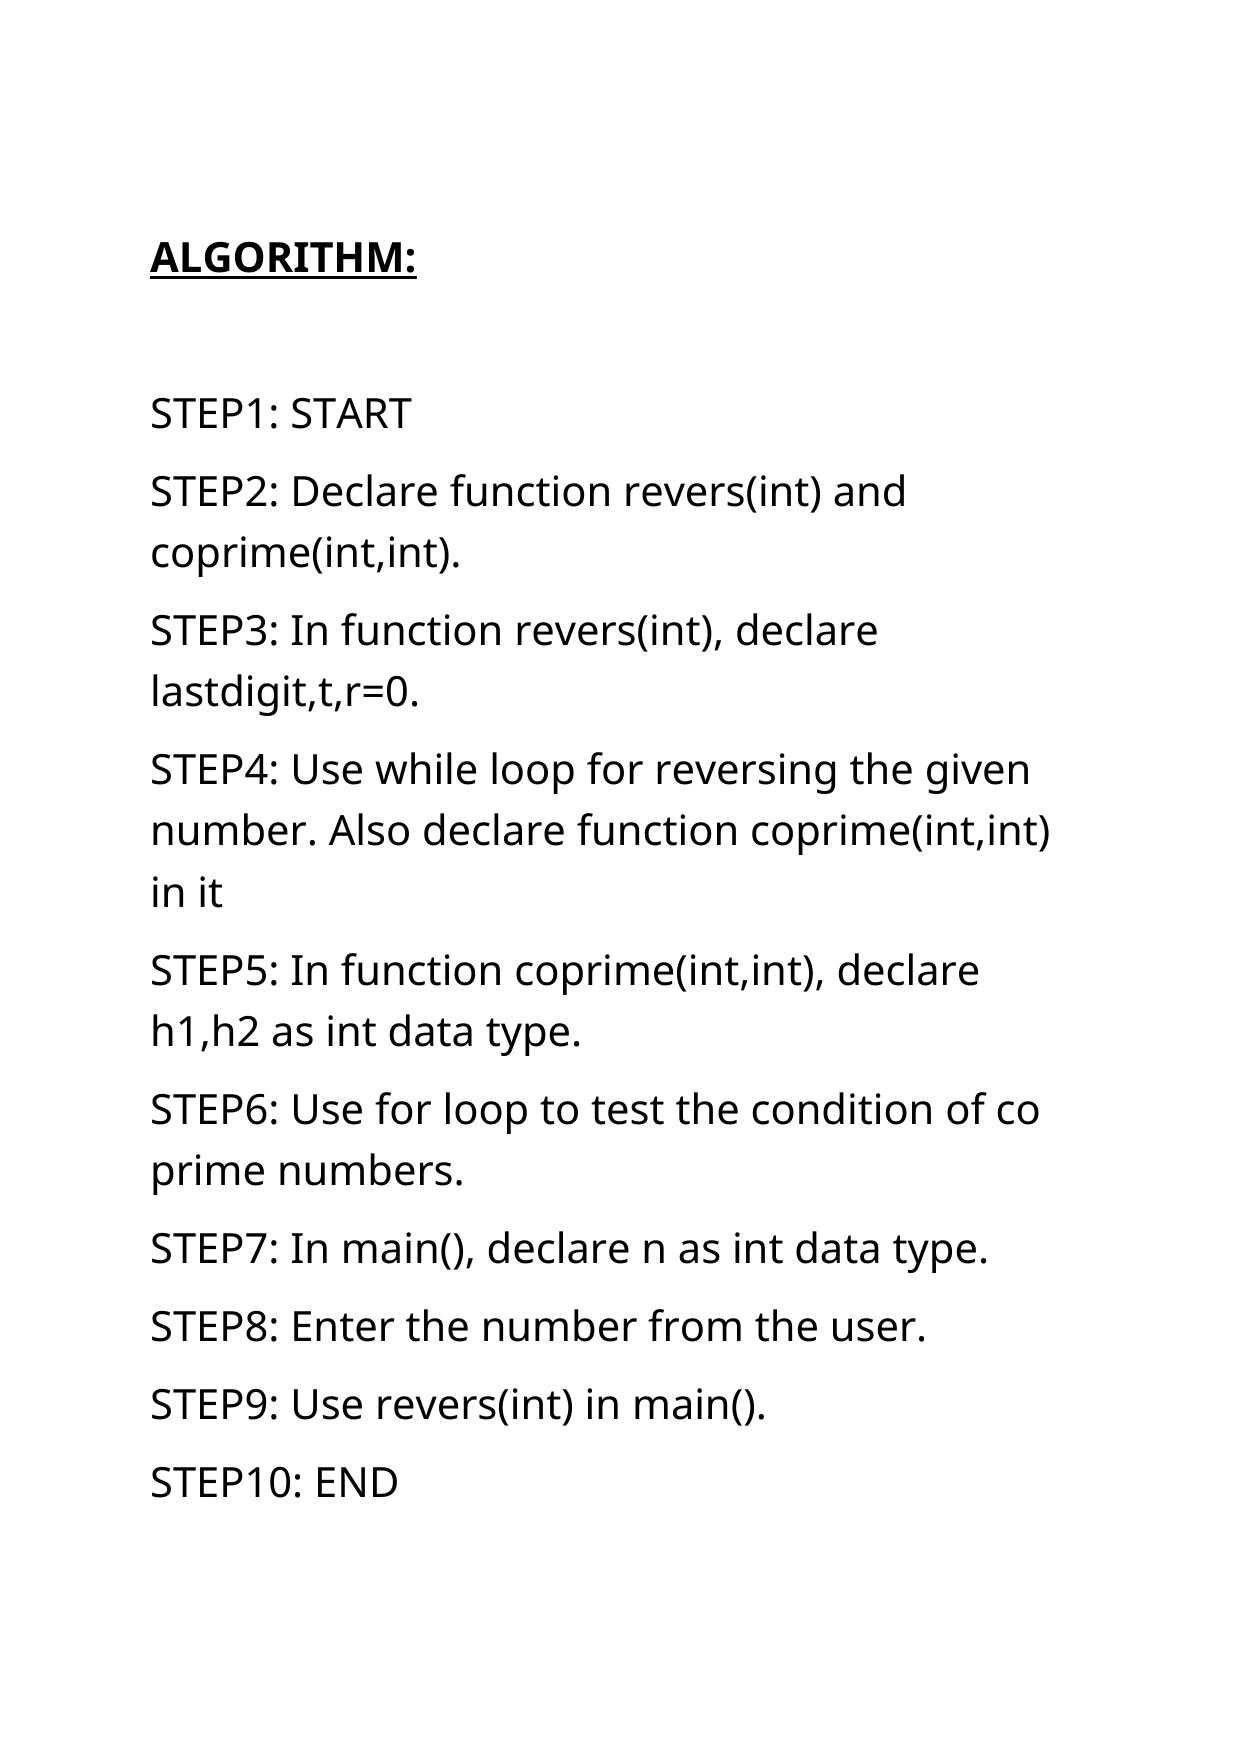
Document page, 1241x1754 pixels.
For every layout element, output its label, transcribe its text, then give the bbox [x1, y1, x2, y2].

text STEP3: In function revers(int), declare lastdigit,t,r=0. [150, 601, 1090, 719]
text STEP4: Use while loop for reversing the given number. Also declare function coprime(int,int) in it [150, 740, 1090, 919]
text STEP10: END [150, 1452, 1090, 1509]
text ALGORITHM: [150, 228, 1090, 285]
text STEP8: Enter the number from the user. [150, 1297, 1090, 1353]
text STEP7: In main(), declare n as int data type. [150, 1219, 1090, 1276]
text STEP9: Use revers(int) in main(). [150, 1374, 1090, 1431]
text STEP6: Use for loop to test the condition of co prime numbers. [150, 1079, 1090, 1198]
text STEP2: Declare function revers(int) and coprime(int,int). [150, 462, 1090, 580]
text STEP1: START [150, 384, 1090, 441]
text STEP5: In function coprime(int,int), declare h1,h2 as int data type. [150, 940, 1090, 1058]
